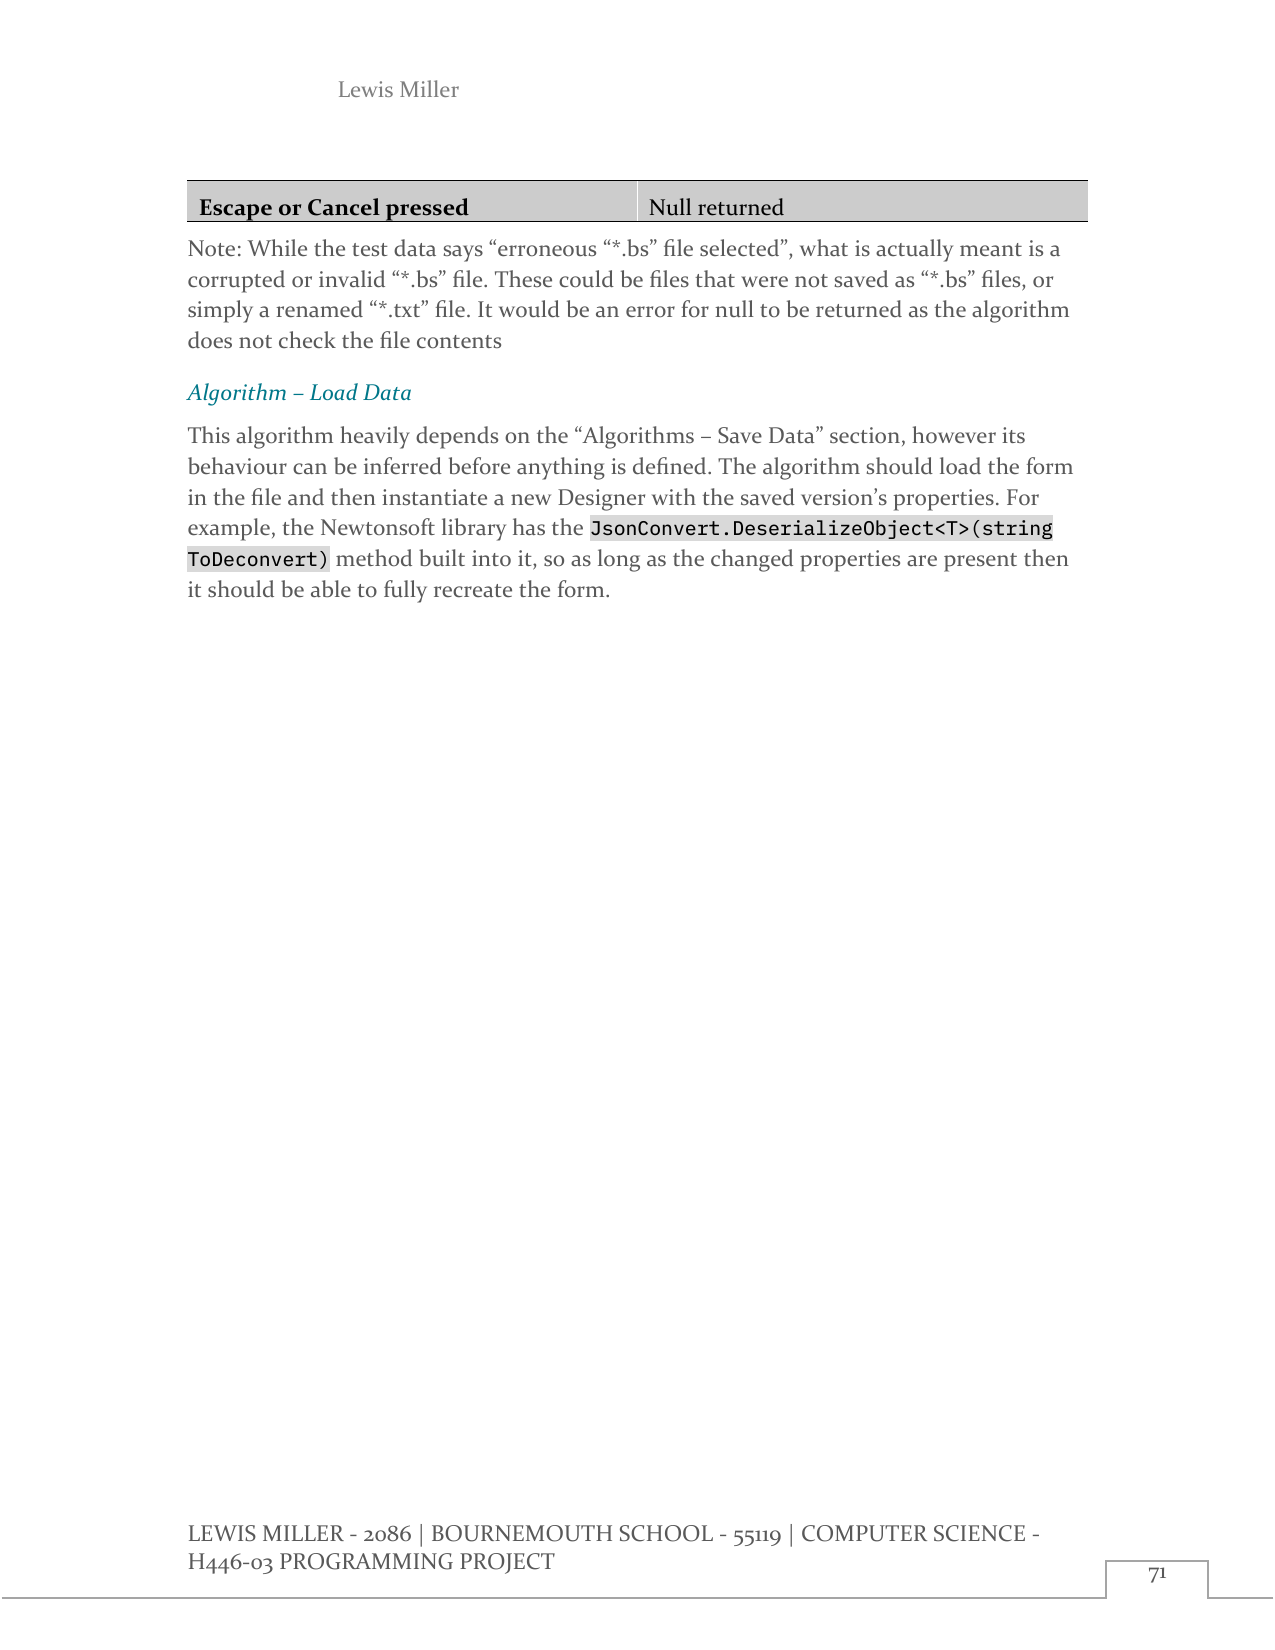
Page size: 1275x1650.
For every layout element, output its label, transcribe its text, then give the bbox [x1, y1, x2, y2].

text This algorithm heavily depends on the “Algorithms – Save Data” section, however its behaviour can be inferred before anything is defined. The algorithm should load the form in the file and then instantiate a new Designer with the saved version’s properties. For example, the Newtonsoft library has the JsonConvert.DeserializeObject<T>(string ToDeconvert) method built into it, so as long as the changed properties are present then it should be able to fully recreate the form. [187, 421, 1088, 603]
subtitle Algorithm – Load Data [187, 378, 1088, 406]
table_cell Null returned [638, 181, 1088, 221]
table_cell Escape or Cancel pressed [187, 181, 637, 221]
text Note: While the test data says “erroneous “*.bs” file selected”, what is actually meant is a corrupted or invalid “*.bs” file. These could be files that were not saved as “*.bs” files, or simply a renamed “*.txt” file. It would be an error for null to be returned as the algorithm does not check the file contents [187, 234, 1088, 354]
